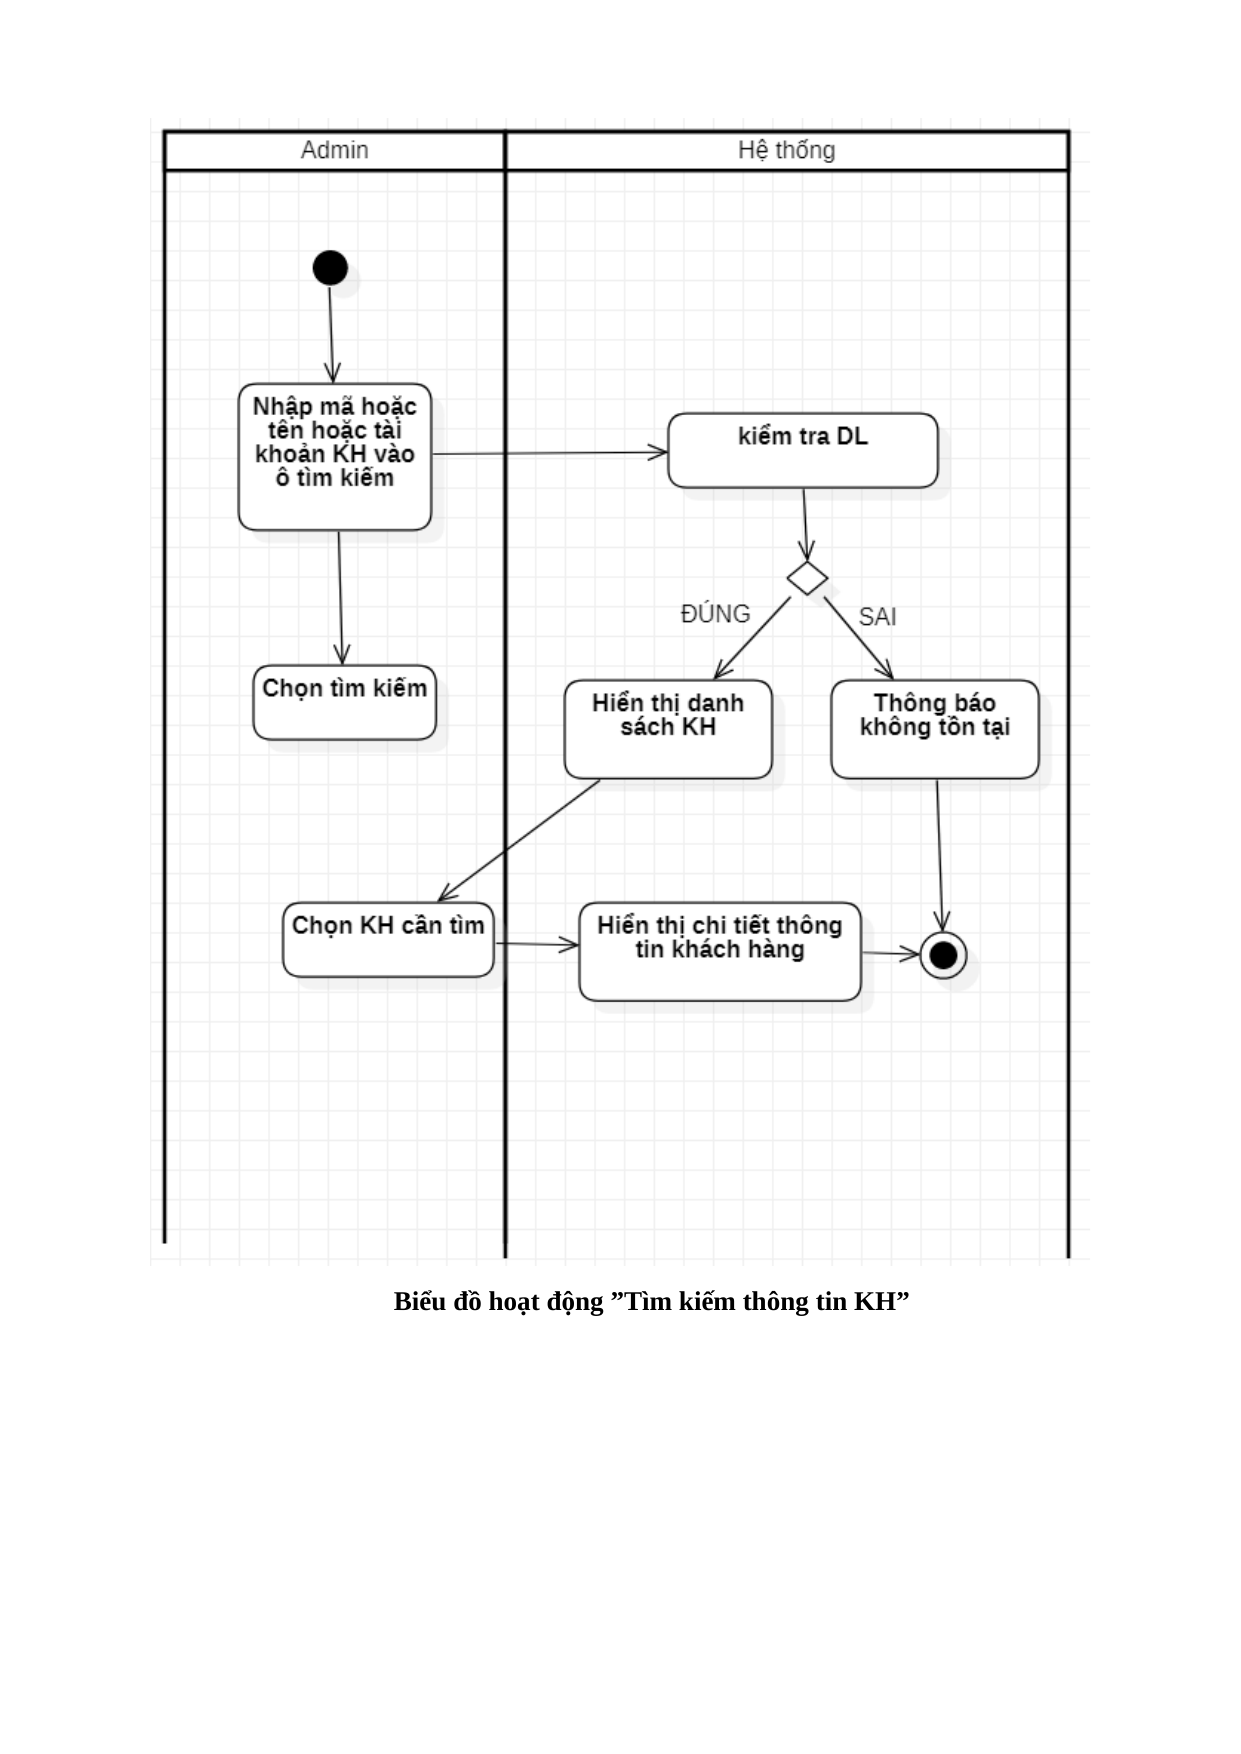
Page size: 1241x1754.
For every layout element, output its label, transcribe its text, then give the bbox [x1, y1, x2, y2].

picture [150, 118, 1091, 1266]
text Biểu đồ hoạt động ”Tìm kiếm thông tin KH” [150, 1285, 1109, 1316]
